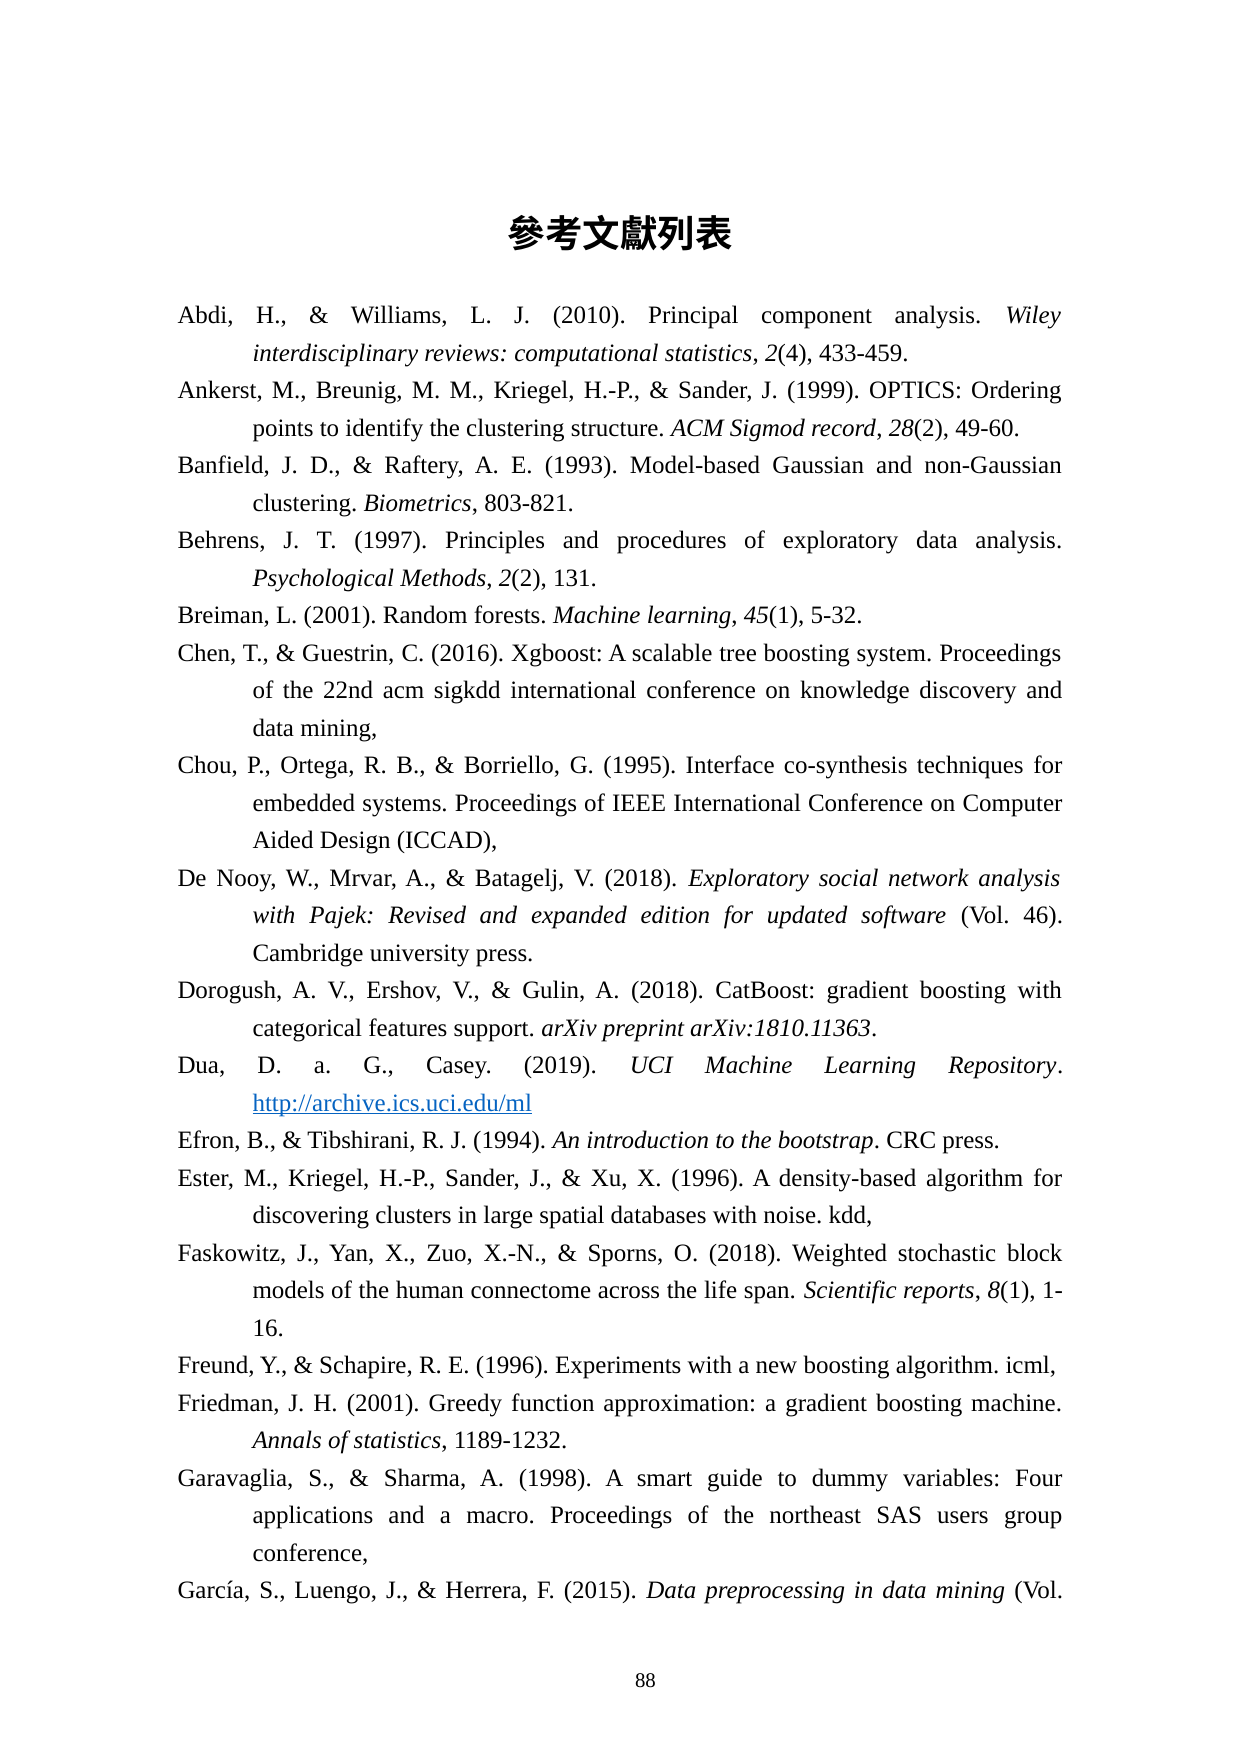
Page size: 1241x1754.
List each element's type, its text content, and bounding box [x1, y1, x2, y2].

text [177, 1571, 1063, 1608]
text Ester, M., Kriegel, H.-P., Sander, J., & Xu, X. (1996). A density-based algorithm for discovering clusters in large spatial databases with noise. kdd, [177, 1158, 1063, 1233]
text Freund, Y., & Schapire, R. E. (1996). Experiments with a new boosting algorithm. icml, [177, 1346, 1063, 1383]
text Friedman, J. H. (2001). Greedy function approximation: a gradient boosting machine. Annals of statistics, 1189-1232. [177, 1383, 1063, 1458]
text Chen, T., & Guestrin, C. (2016). Xgboost: A scalable tree boosting system. Proceedings of the 22nd acm sigkdd international conference on knowledge discovery and data mining, [177, 633, 1063, 746]
text Behrens, J. T. (1997). Principles and procedures of exploratory data analysis. Psychological Methods, 2(2), 131. [177, 521, 1063, 596]
text Faskowitz, J., Yan, X., Zuo, X.-N., & Sporns, O. (2018). Weighted stochastic block models of the human connectome across the life span. Scientific reports, 8(1), 1-16. [177, 1233, 1063, 1346]
subtitle 參考文獻列表 [177, 194, 1063, 269]
text Dorogush, A. V., Ershov, V., & Gulin, A. (2018). CatBoost: gradient boosting with categorical features support. arXiv preprint arXiv:1810.11363. [177, 971, 1063, 1046]
text Breiman, L. (2001). Random forests. Machine learning, 45(1), 5-32. [177, 596, 1063, 633]
text Chou, P., Ortega, R. B., & Borriello, G. (1995). Interface co-synthesis techniques for embedded systems. Proceedings of IEEE International Conference on Computer Aided Design (ICCAD), [177, 746, 1063, 858]
text Abdi, H., & Williams, L. J. (2010). Principal component analysis. Wiley interdisciplinary reviews: computational statistics, 2(4), 433-459. [177, 296, 1063, 371]
text Banfield, J. D., & Raftery, A. E. (1993). Model-based Gaussian and non-Gaussian clustering. Biometrics, 803-821. [177, 446, 1063, 521]
text Efron, B., & Tibshirani, R. J. (1994). An introduction to the bootstrap. CRC press. [177, 1121, 1063, 1158]
text De Nooy, W., Mrvar, A., & Batagelj, V. (2018). Exploratory social network analysis with Pajek: Revised and expanded edition for updated software (Vol. 46). Cambridge university press. [177, 858, 1063, 971]
text Ankerst, M., Breunig, M. M., Kriegel, H.-P., & Sander, J. (1999). OPTICS: Ordering points to identify the clustering structure. ACM Sigmod record, 28(2), 49-60. [177, 371, 1063, 446]
text Garavaglia, S., & Sharma, A. (1998). A smart guide to dummy variables: Four applications and a macro. Proceedings of the northeast SAS users group conference, [177, 1458, 1063, 1571]
text Dua, D. a. G., Casey. (2019). UCI Machine Learning Repository. http://archive.ics.uci.edu/ml [177, 1046, 1063, 1121]
